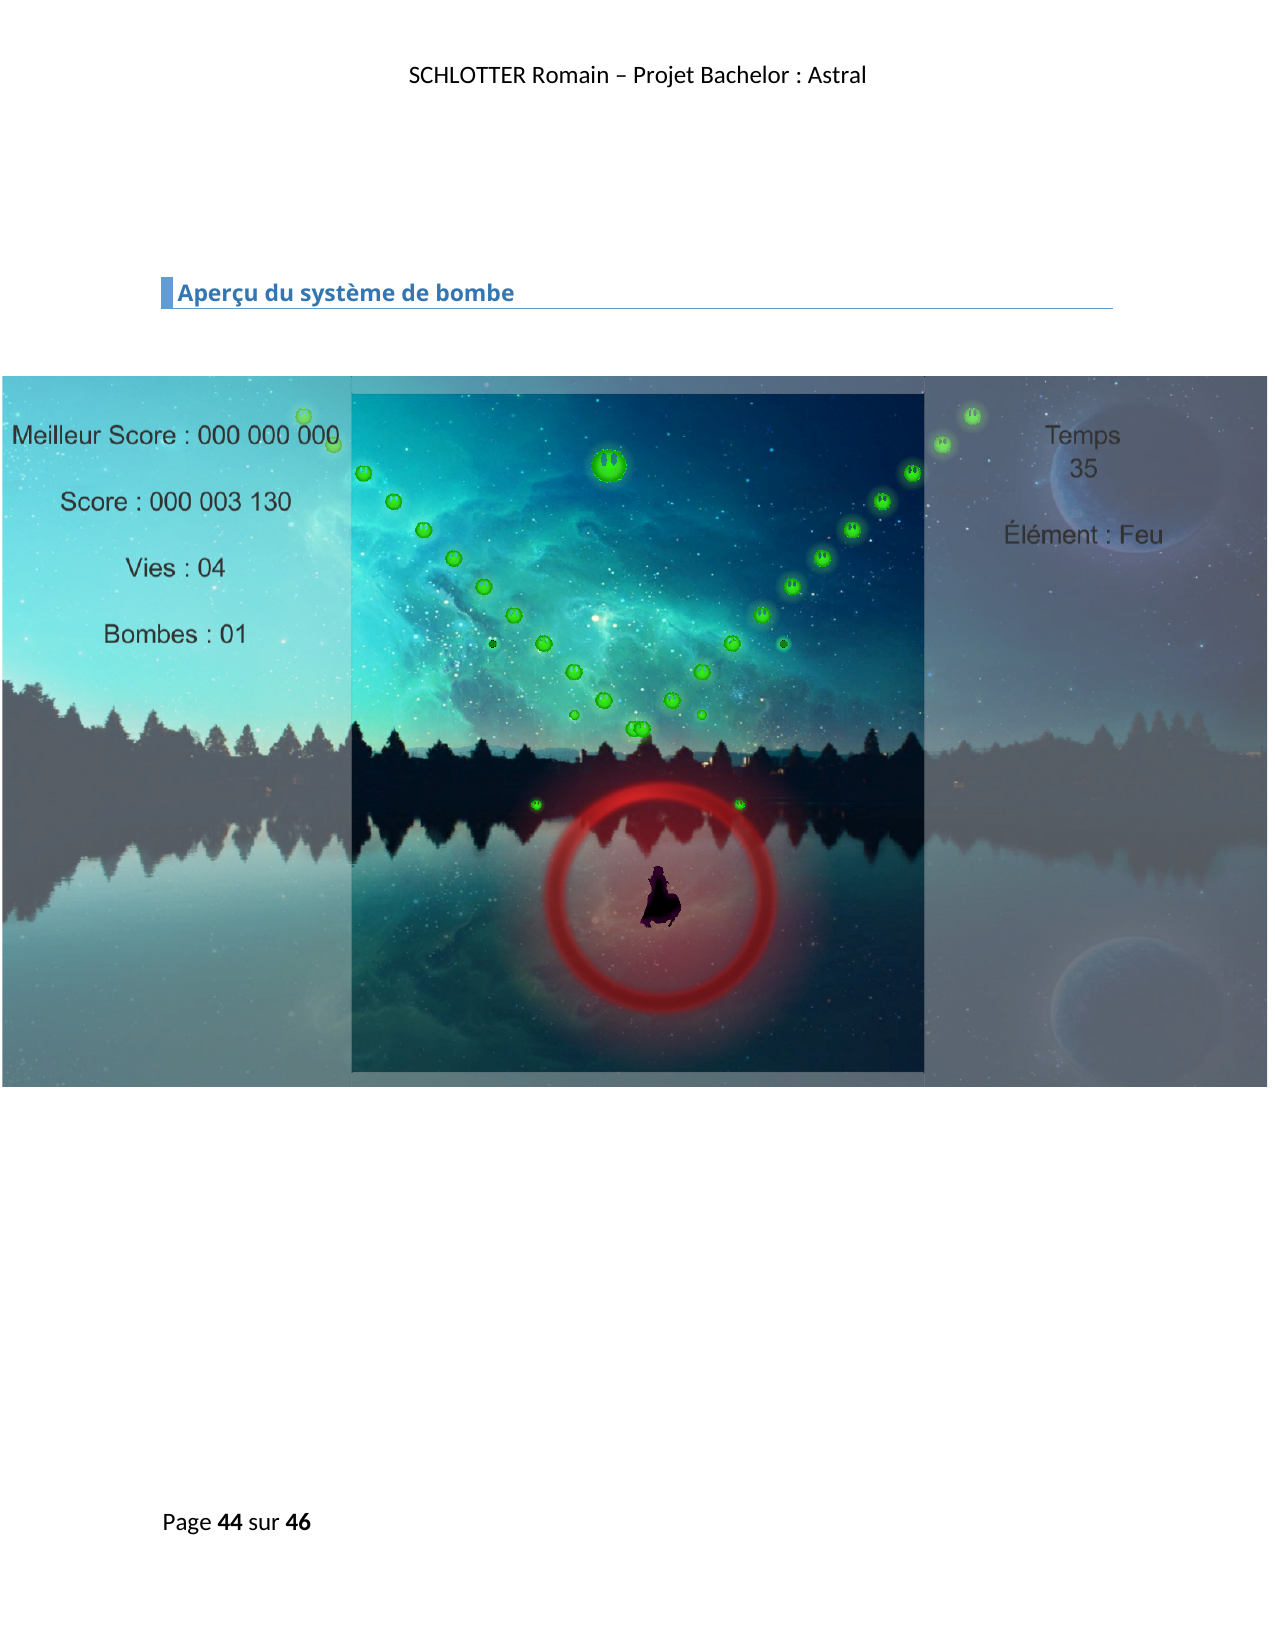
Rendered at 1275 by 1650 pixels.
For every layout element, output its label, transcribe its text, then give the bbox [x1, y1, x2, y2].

picture [1, 376, 1267, 1085]
subtitle Aperçu du système de bombe [173, 277, 1113, 308]
